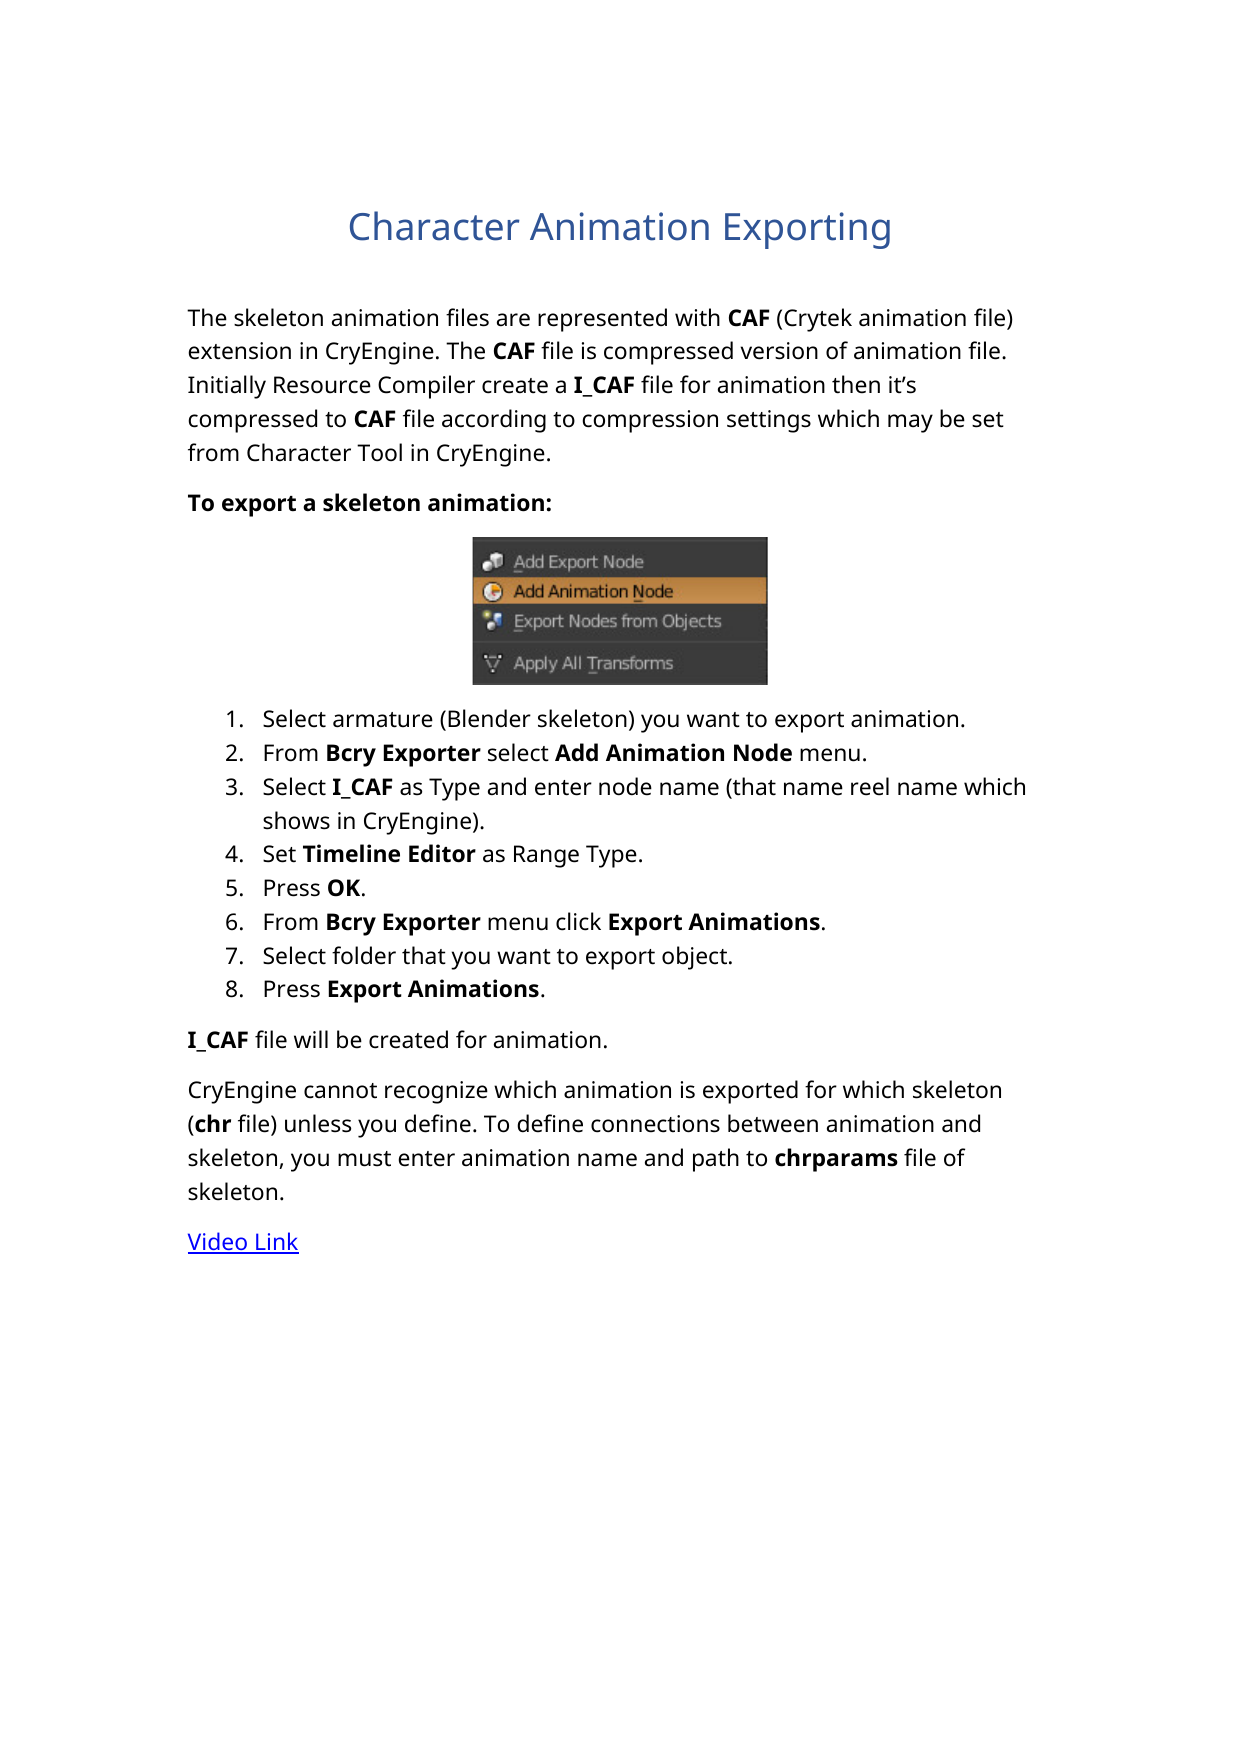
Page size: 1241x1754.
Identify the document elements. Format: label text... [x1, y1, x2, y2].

text The skeleton animation files are represented with CAF (Crytek animation file) extension in CryEngine. The CAF file is compressed version of animation file. Initially Resource Compiler create a I_CAF file for animation then it’s compressed to CAF file according to compression settings which may be set from Character Tool in CryEngine. [187, 302, 1053, 468]
list Press OK. [225, 872, 1053, 903]
text Video Link [187, 1226, 1053, 1257]
list Set Timeline Editor as Range Type. [225, 838, 1053, 870]
list From Bcry Exporter menu click Export Animations. [225, 906, 1053, 937]
list From Bcry Exporter select Add Animation Node menu. [225, 737, 1053, 768]
picture [472, 537, 768, 685]
list Select armature (Blender skeleton) you want to export animation. [225, 703, 1053, 735]
list Press Export Animations. [225, 973, 1053, 1005]
list Select folder that you want to export object. [225, 940, 1053, 971]
subtitle Character Animation Exporting [187, 200, 1053, 251]
text I_CAF file will be created for animation. [187, 1024, 1053, 1055]
text To export a skeleton animation: [187, 487, 1053, 518]
text CryEngine cannot recognize which animation is exported for which skeleton (chr file) unless you define. To define connections between animation and skeleton, you must enter animation name and path to chrparams file of skeleton. [187, 1074, 1053, 1207]
list Select I_CAF as Type and enter node name (that name reel name which shows in CryEngine). [225, 771, 1053, 836]
